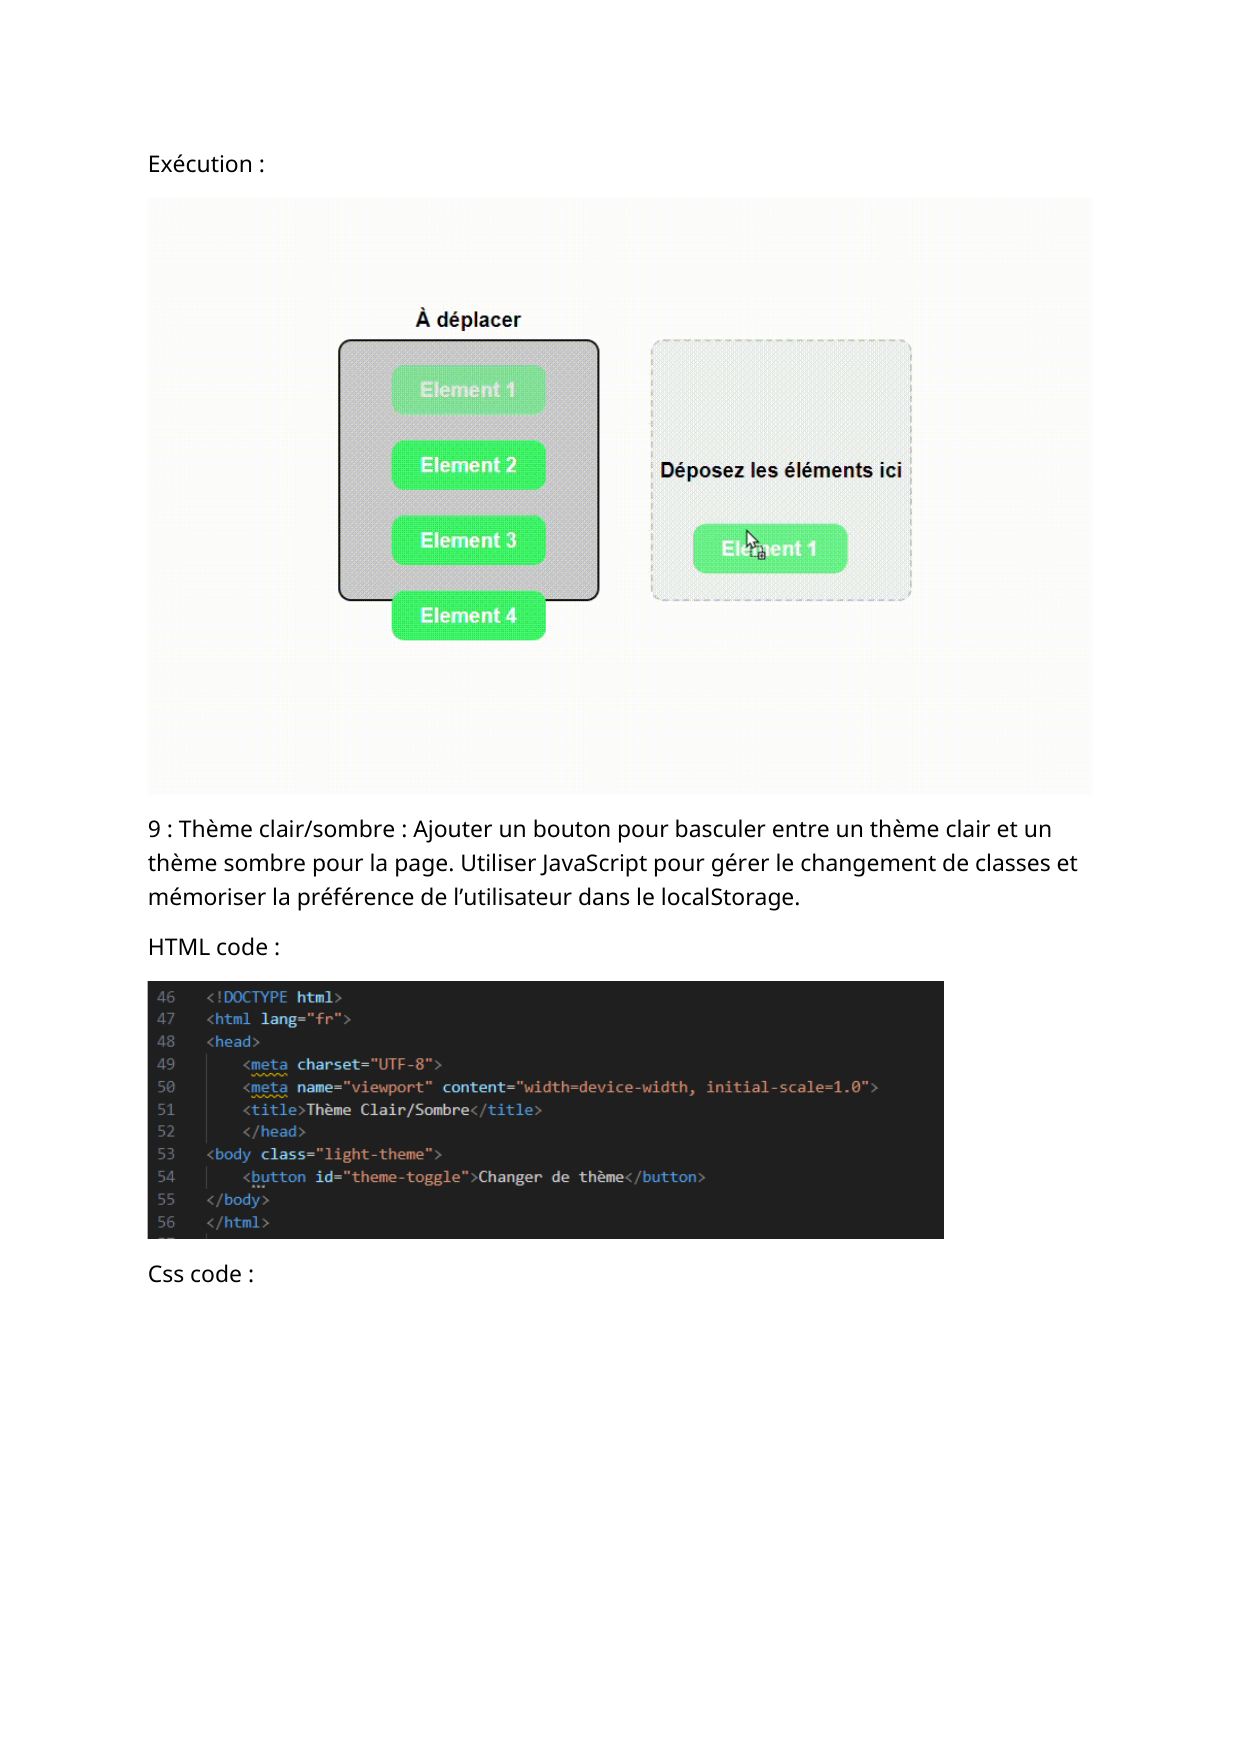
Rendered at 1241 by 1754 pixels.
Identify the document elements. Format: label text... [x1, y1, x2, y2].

picture [147, 981, 944, 1239]
text Exécution : [148, 148, 1093, 179]
text Css code : [148, 1258, 1093, 1289]
text HTML code : [148, 931, 1093, 962]
text 9 : Thème clair/sombre : Ajouter un bouton pour basculer entre un thème clair et un thème sombre pour la page. Utiliser JavaScript pour gérer le changement de classes et mémoriser la préférence de l’utilisateur dans le localStorage. [148, 813, 1093, 912]
picture [147, 198, 1093, 795]
